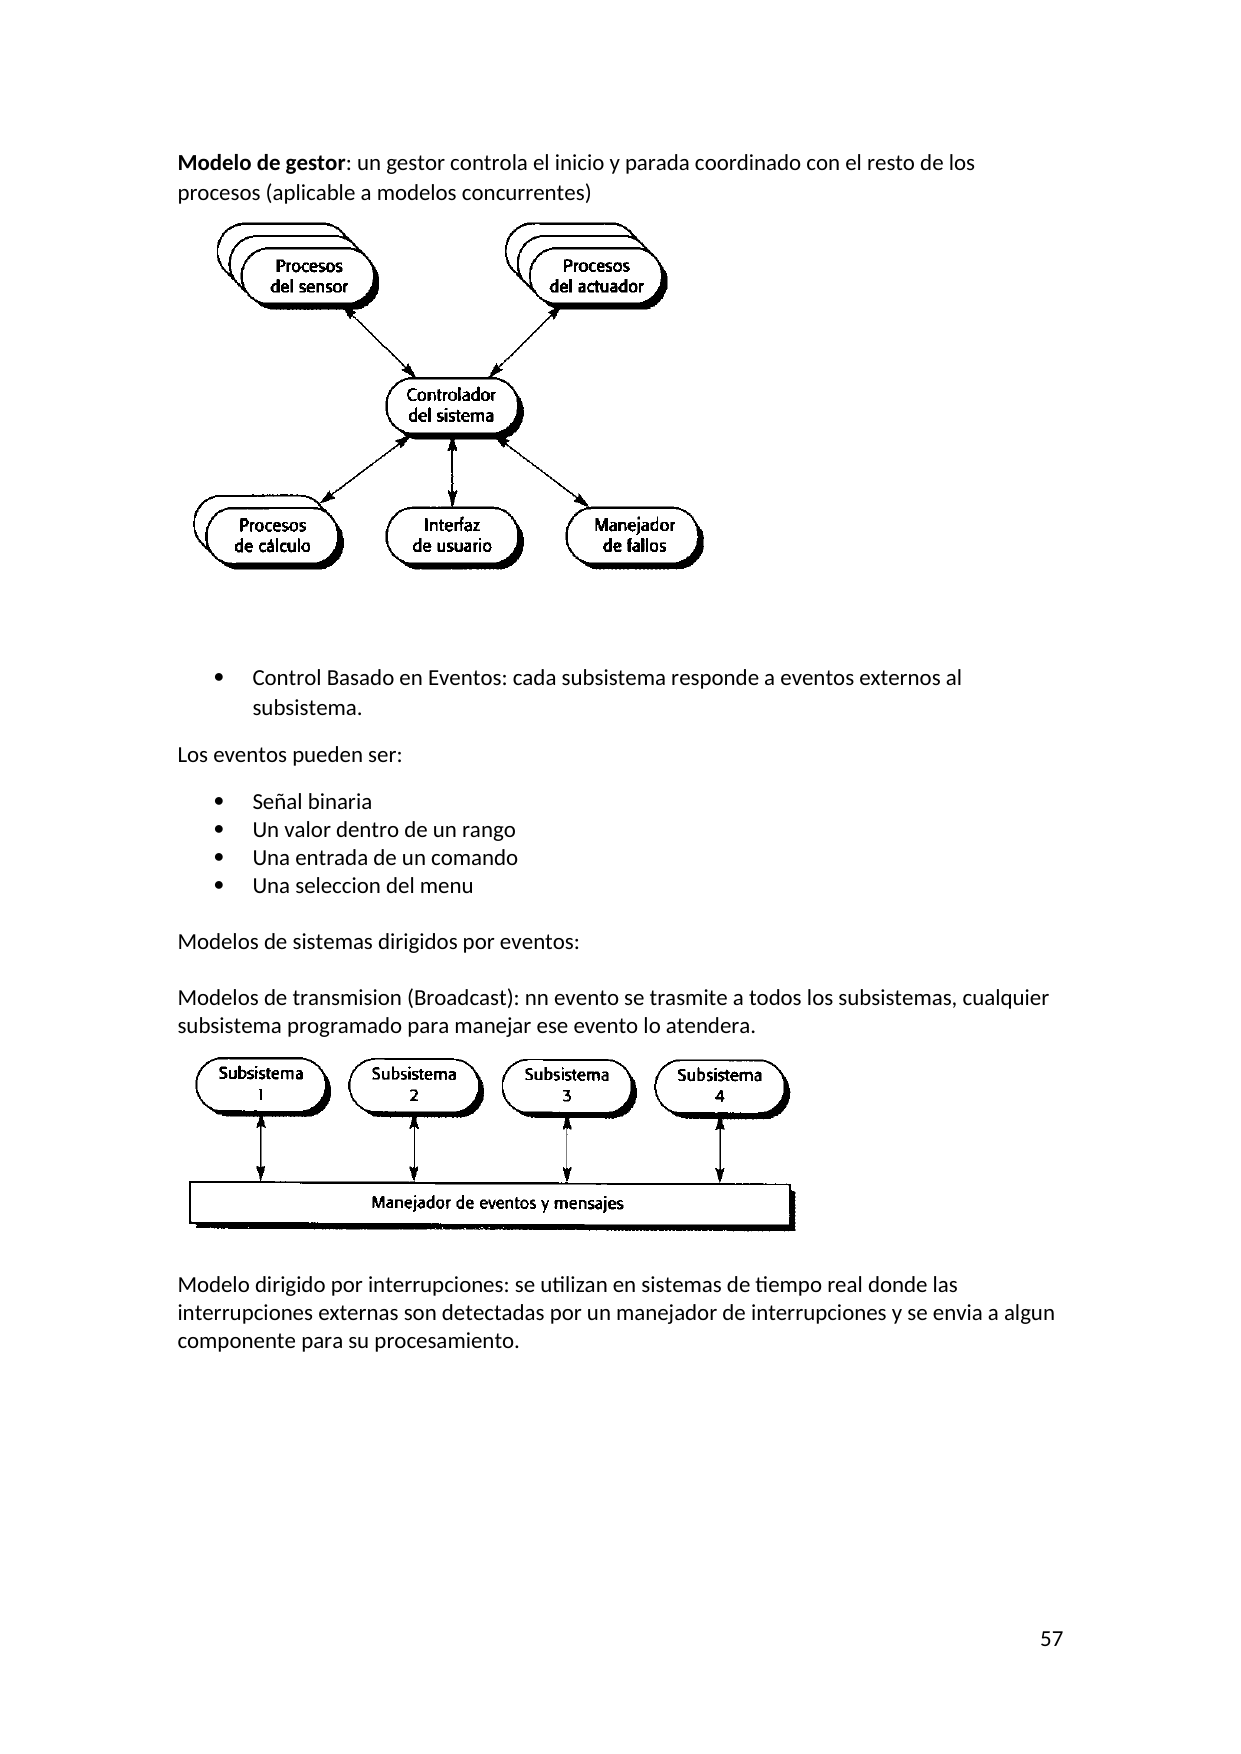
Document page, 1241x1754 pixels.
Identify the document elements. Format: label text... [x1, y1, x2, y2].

list Control Basado en Eventos: cada subsistema responde a eventos externos al subsistema. [215, 663, 1063, 721]
text Modelos de sistemas dirigidos por eventos: [177, 927, 1063, 955]
picture [177, 214, 711, 596]
text Modelo de gestor: un gestor controla el inicio y parada coordinado con el resto de los procesos (aplicable a modelos concurrentes) [177, 148, 1063, 206]
list Señal binaria [215, 787, 1063, 815]
list Un valor dentro de un rango [215, 815, 1063, 843]
list Una entrada de un comando [215, 843, 1063, 871]
text Modelos de transmision (Broadcast): nn evento se trasmite a todos los subsistemas, cualquier subsistema programado para manejar ese evento lo atendera. [177, 983, 1063, 1039]
picture [177, 1045, 812, 1243]
text Los eventos pueden ser: [177, 740, 1063, 768]
list Una seleccion del menu [215, 871, 1063, 899]
text Modelo dirigido por interrupciones: se utilizan en sistemas de tiempo real donde las interrupciones externas son detectadas por un manejador de interrupciones y se envia a algun componente para su procesamiento. [177, 1270, 1063, 1354]
